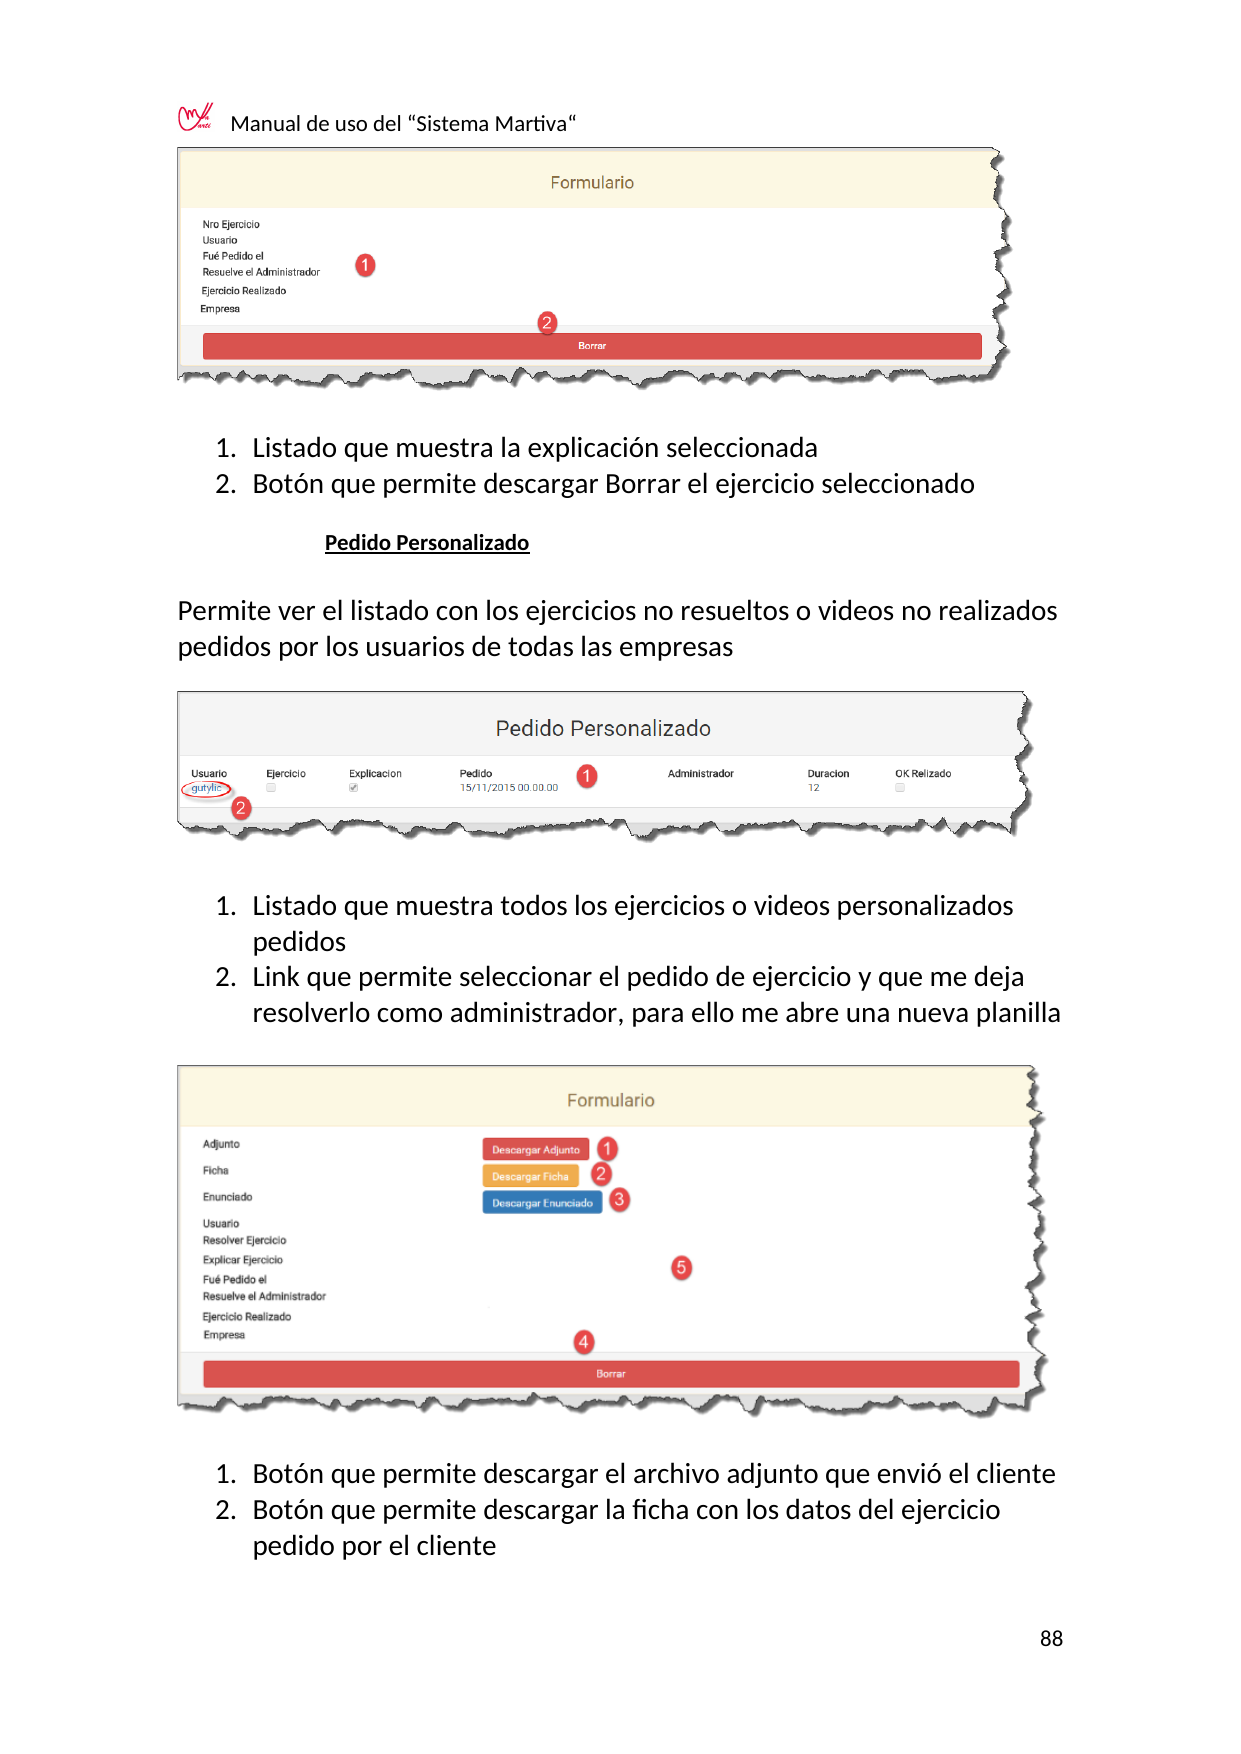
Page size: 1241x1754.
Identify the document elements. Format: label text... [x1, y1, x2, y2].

list Listado que muestra la explicación seleccionada [215, 429, 1063, 465]
list Listado que muestra todos los ejercicios o videos personalizados pedidos [215, 887, 1063, 958]
picture [177, 1065, 1061, 1428]
list Botón que permite descargar Borrar el ejercicio seleccionado [215, 465, 1063, 500]
list Botón que permite descargar la ficha con los datos del ejercicio pedido por el cliente [215, 1491, 1063, 1562]
picture [177, 147, 1025, 401]
picture [177, 101, 215, 132]
text Pedido Personalizado [177, 528, 1063, 556]
list Link que permite seleccionar el pedido de ejercicio y que me deja resolverlo como administrador, para ello me abre una nueva planilla [215, 958, 1063, 1030]
text Permite ver el listado con los ejercicios no resueltos o videos no realizados pedidos por los usuarios de todas las empresas [177, 592, 1063, 663]
picture [177, 691, 1046, 852]
list Botón que permite descargar el archivo adjunto que envió el cliente [215, 1455, 1063, 1491]
